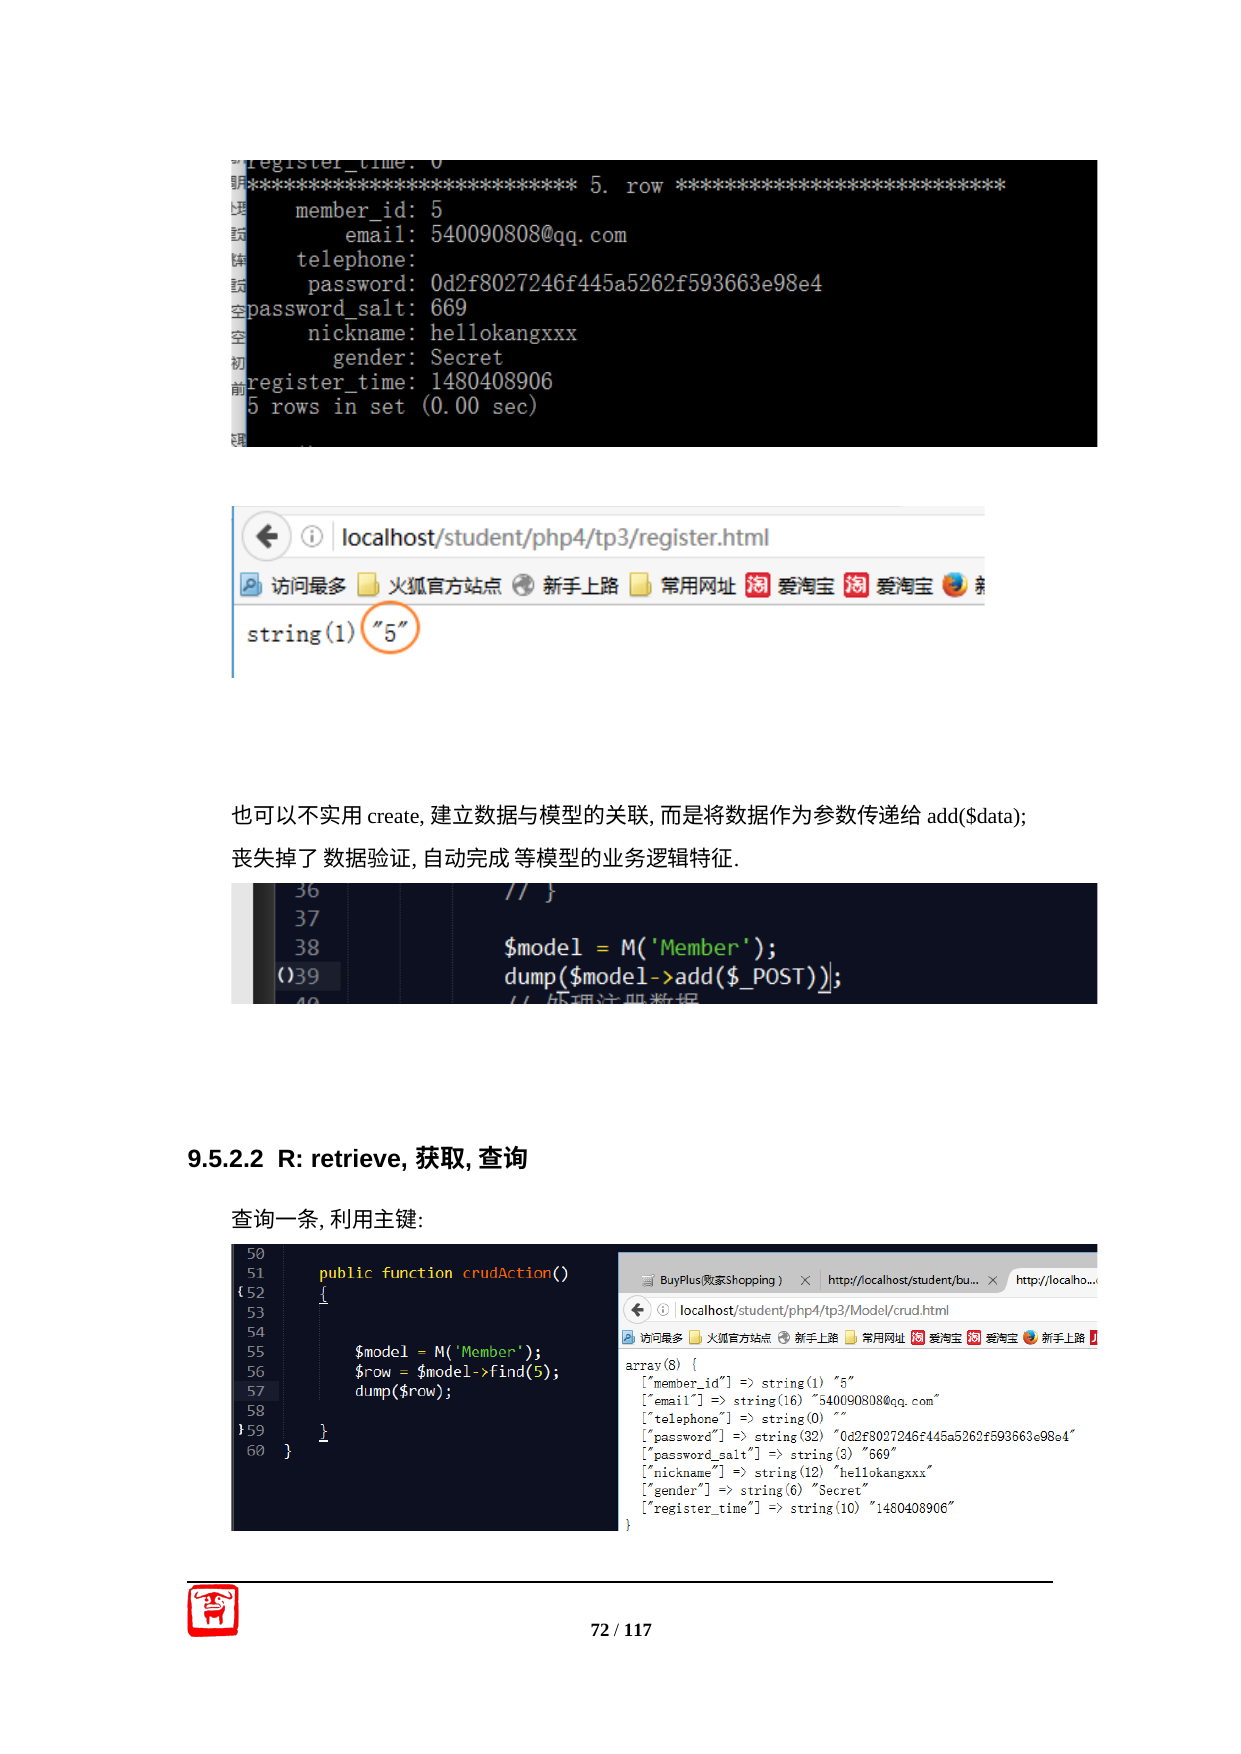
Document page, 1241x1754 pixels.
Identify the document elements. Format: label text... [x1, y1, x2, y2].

picture [231, 1244, 1098, 1531]
subtitle R: retrieve, 获取, 查询 [187, 1124, 1053, 1189]
text 也可以不实用create, 建立数据与模型的关联, 而是将数据作为参数传递给add($data); [187, 797, 1053, 830]
picture [187, 1584, 239, 1637]
text 丧失掉了 数据验证, 自动完成 等模型的业务逻辑特征. [187, 840, 1053, 873]
picture [231, 506, 985, 678]
picture [231, 883, 1098, 1004]
picture [231, 160, 1098, 447]
text 查询一条, 利用主键: [187, 1201, 1053, 1234]
